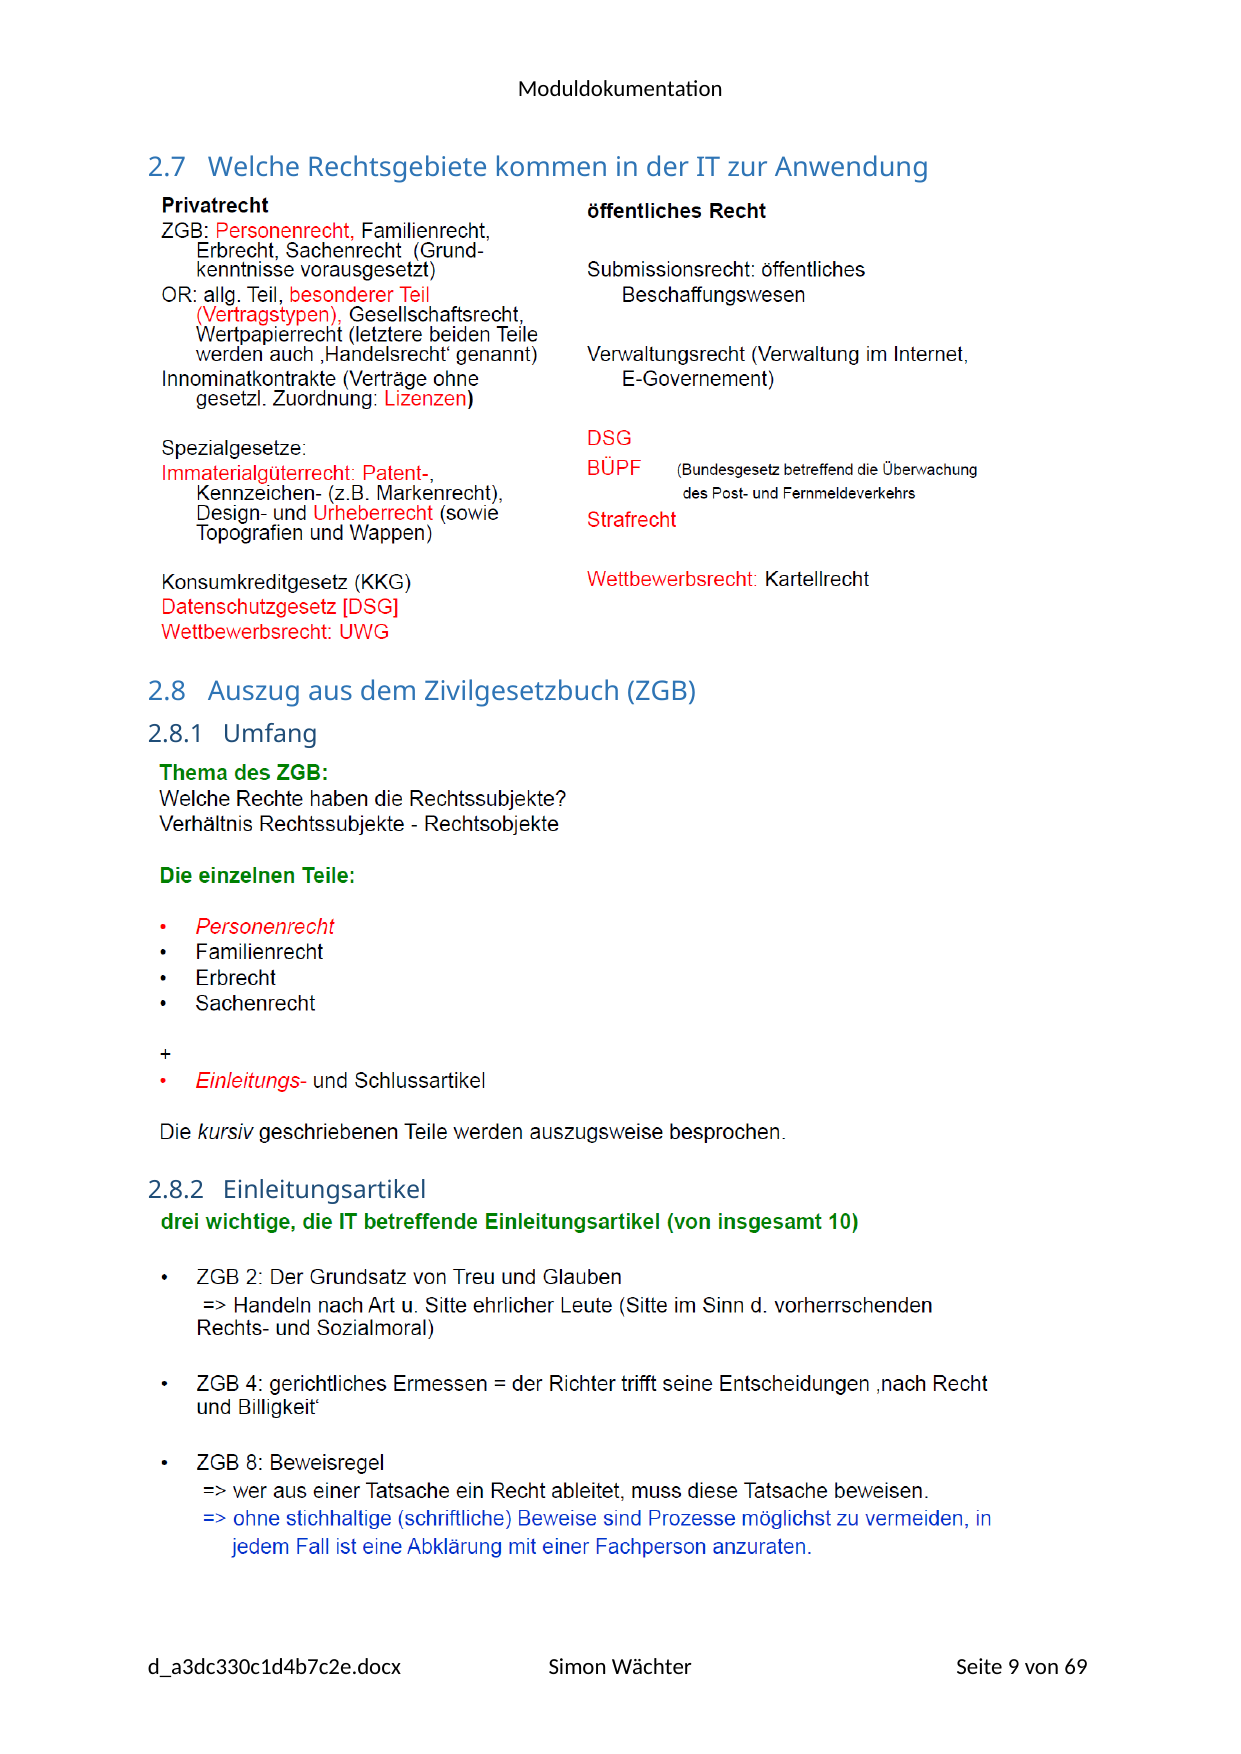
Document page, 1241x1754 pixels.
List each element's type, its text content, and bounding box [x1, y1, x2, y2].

subtitle Umfang [148, 716, 1093, 750]
picture [147, 752, 801, 1153]
picture [147, 187, 993, 653]
picture [147, 1208, 1022, 1565]
subtitle Auszug aus dem Zivilgesetzbuch (ZGB) [148, 672, 1093, 708]
subtitle Welche Rechtsgebiete kommen in der IT zur Anwendung [148, 148, 1093, 184]
subtitle Einleitungsartikel [148, 1171, 1093, 1206]
